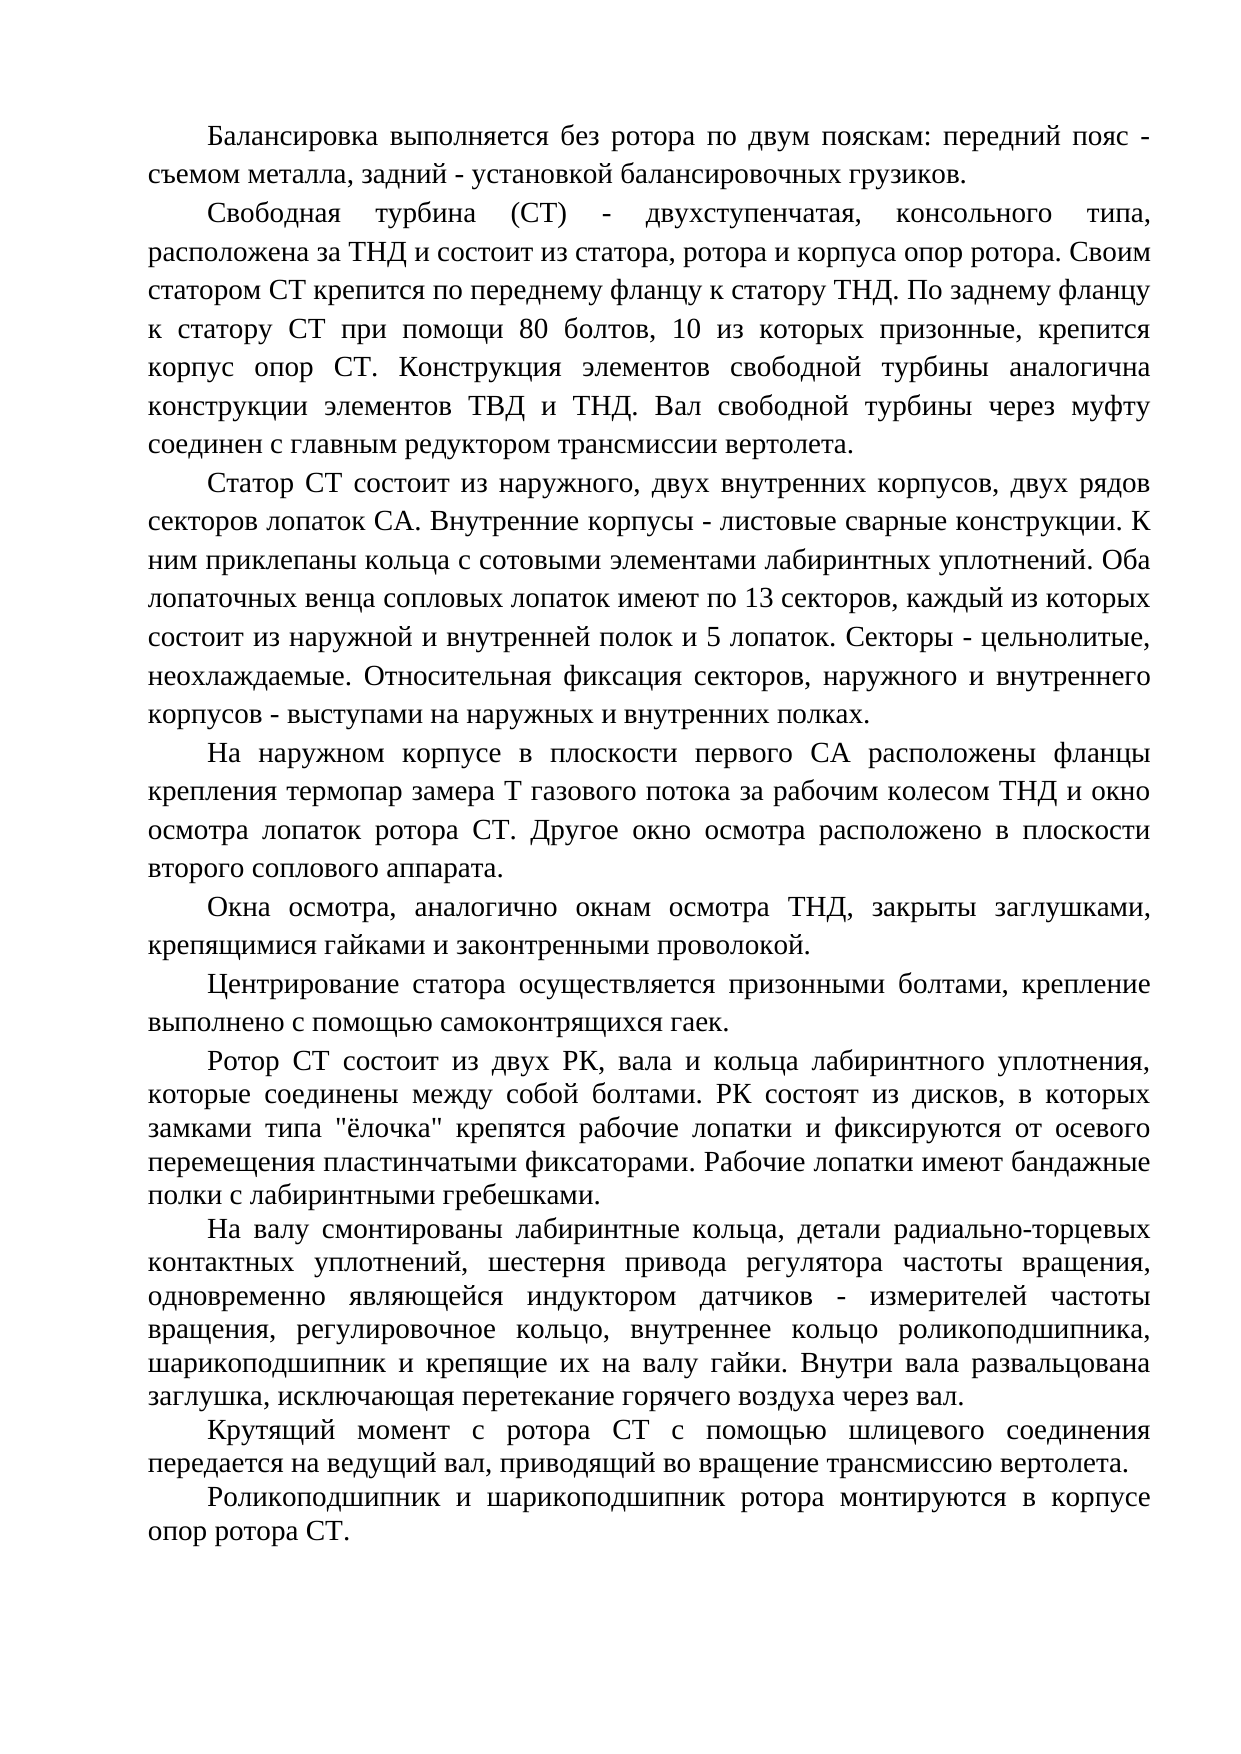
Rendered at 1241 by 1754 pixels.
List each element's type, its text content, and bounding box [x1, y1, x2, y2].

text Статор СТ состоит из наружного, двух внутренних корпусов, двух рядов секторов лопаток СА. Внутренние корпусы - листовые сварные конструкции. К ним приклепаны кольца с сотовыми элементами лабиринтных уплотнений. Оба лопаточных венца сопловых лопаток имеют по 13 секторов, каждый из которых состоит из наружной и внутренней полок и 5 лопаток. Секторы - цельнолитые, неохлаждаемые. Относительная фиксация секторов, наружного и внутреннего корпусов - выступами на наружных и внутренних полках. [148, 465, 1152, 730]
text На валу смонтированы лабиринтные кольца, детали радиально-торцевых контактных уплотнений, шестерня привода регулятора частоты вращения, одновременно являющейся индуктором датчиков - измерителей частоты вращения, регулировочное кольцо, внутреннее кольцо роликоподшипника, шарикоподшипник и крепящие их на валу гайки. Внутри вала развальцована заглушка, исключающая перетекание горячего воздуха через вал. [148, 1211, 1152, 1412]
text Окна осмотра, аналогично окнам осмотра ТНД, закрыты заглушками, крепящимися гайками и законтренными проволокой. [148, 889, 1152, 961]
text Свободная турбина (СТ) - двухступенчатая, консольного типа, расположена за ТНД и состоит из статора, ротора и корпуса опор ротора. Своим статором СТ крепится по переднему фланцу к статору ТНД. По заднему фланцу к статору СТ при помощи 80 болтов, 10 из которых призонные, крепится корпус опор СТ. Конструкция элементов свободной турбины аналогична конструкции элементов ТВД и ТНД. Вал свободной турбины через муфту соединен с главным редуктором трансмиссии вертолета. [148, 195, 1152, 460]
text На наружном корпусе в плоскости первого СА расположены фланцы крепления термопар замера Т газового потока за рабочим колесом ТНД и окно осмотра лопаток ротора СТ. Другое окно осмотра расположено в плоскости второго соплового аппарата. [148, 735, 1152, 884]
text Роликоподшипник и шарикоподшипник ротора монтируются в корпусе опор ротора СТ. [148, 1479, 1152, 1546]
text Балансировка выполняется без ротора по двум пояскам: передний пояс - съемом металла, задний - установкой балансировочных грузиков. [148, 118, 1152, 190]
text Центрирование статора осуществляется призонными болтами, крепление выполнено с помощью самоконтрящихся гаек. [148, 966, 1152, 1038]
text Ротор СТ состоит из двух РК, вала и кольца лабиринтного уплотнения, которые соединены между собой болтами. РК состоят из дисков, в которых замками типа "ёлочка" крепятся рабочие лопатки и фиксируются от осевого перемещения пластинчатыми фиксаторами. Рабочие лопатки имеют бандажные полки с лабиринтными гребешками. [148, 1043, 1152, 1211]
text Крутящий момент с ротора СТ с помощью шлицевого соединения передается на ведущий вал, приводящий во вращение трансмиссию вертолета. [148, 1412, 1152, 1479]
